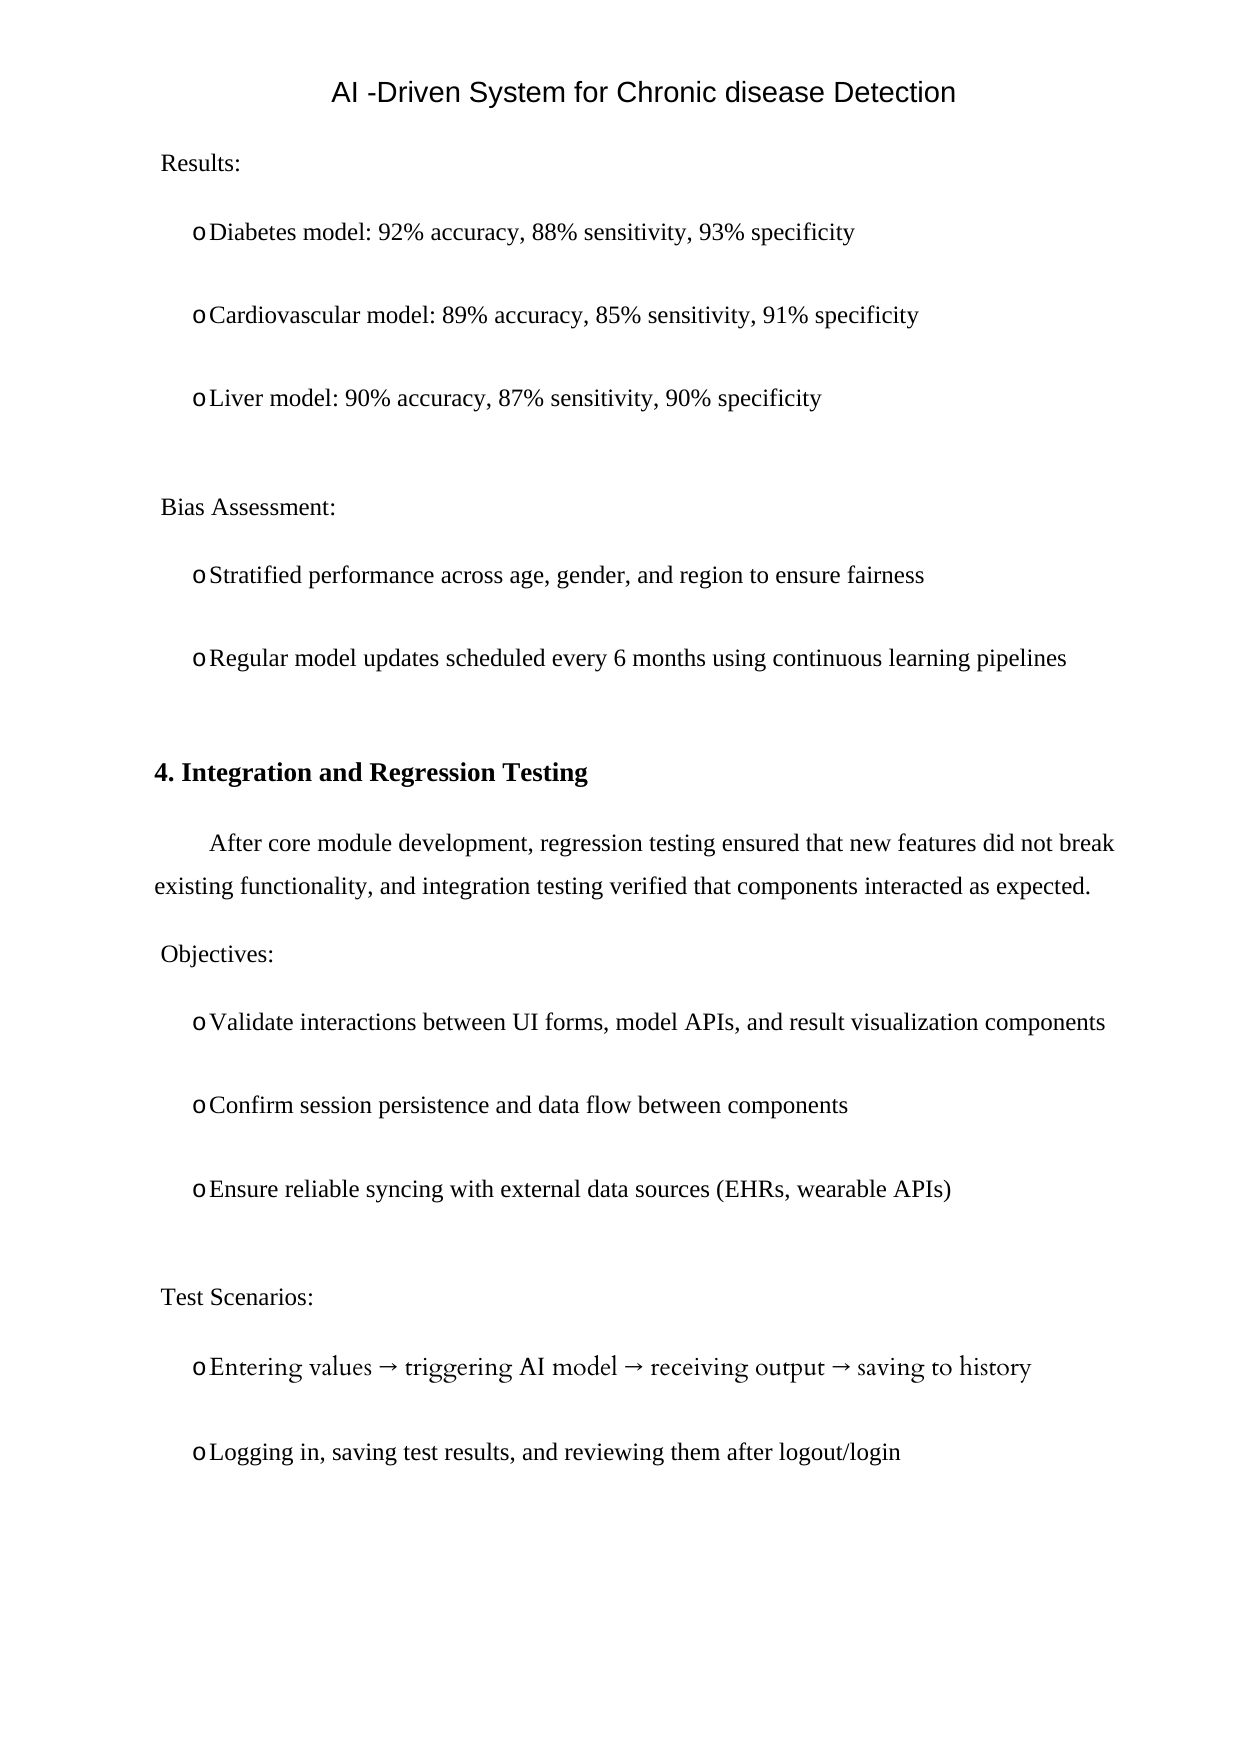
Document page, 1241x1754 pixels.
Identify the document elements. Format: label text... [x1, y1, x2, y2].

list Entering values → triggering AI model → receiving output → saving to history [192, 1351, 1119, 1424]
list Ensure reliable syncing with external data sources (EHRs, wearable APIs) [192, 1174, 1119, 1244]
text After core module development, regression testing ensured that new features did not break existing functionality, and integration testing verified that components interacted as expected. [154, 828, 1119, 900]
list Liver model: 90% accuracy, 87% sensitivity, 90% specificity [192, 383, 1119, 454]
text Bias Assessment: [154, 492, 1119, 521]
list Validate interactions between UI forms, model APIs, and result visualization components [192, 1007, 1119, 1077]
list Regular model updates scheduled every 6 months using continuous learning pipelines [192, 643, 1119, 714]
subtitle 4. Integration and Regression Testing [154, 756, 1119, 787]
text Test Scenarios: [154, 1282, 1119, 1311]
list Stratified performance across age, gender, and region to ensure fairness [192, 560, 1119, 630]
list Confirm session persistence and data flow between components [192, 1091, 1119, 1161]
text Objectives: [154, 939, 1119, 968]
list Logging in, saving test results, and reviewing them after logout/login [192, 1437, 1119, 1507]
list Cardiovascular model: 89% accuracy, 85% sensitivity, 91% specificity [192, 300, 1119, 370]
list Diabetes model: 92% accuracy, 88% sensitivity, 93% specificity [192, 217, 1119, 287]
text Results: [154, 148, 1119, 177]
